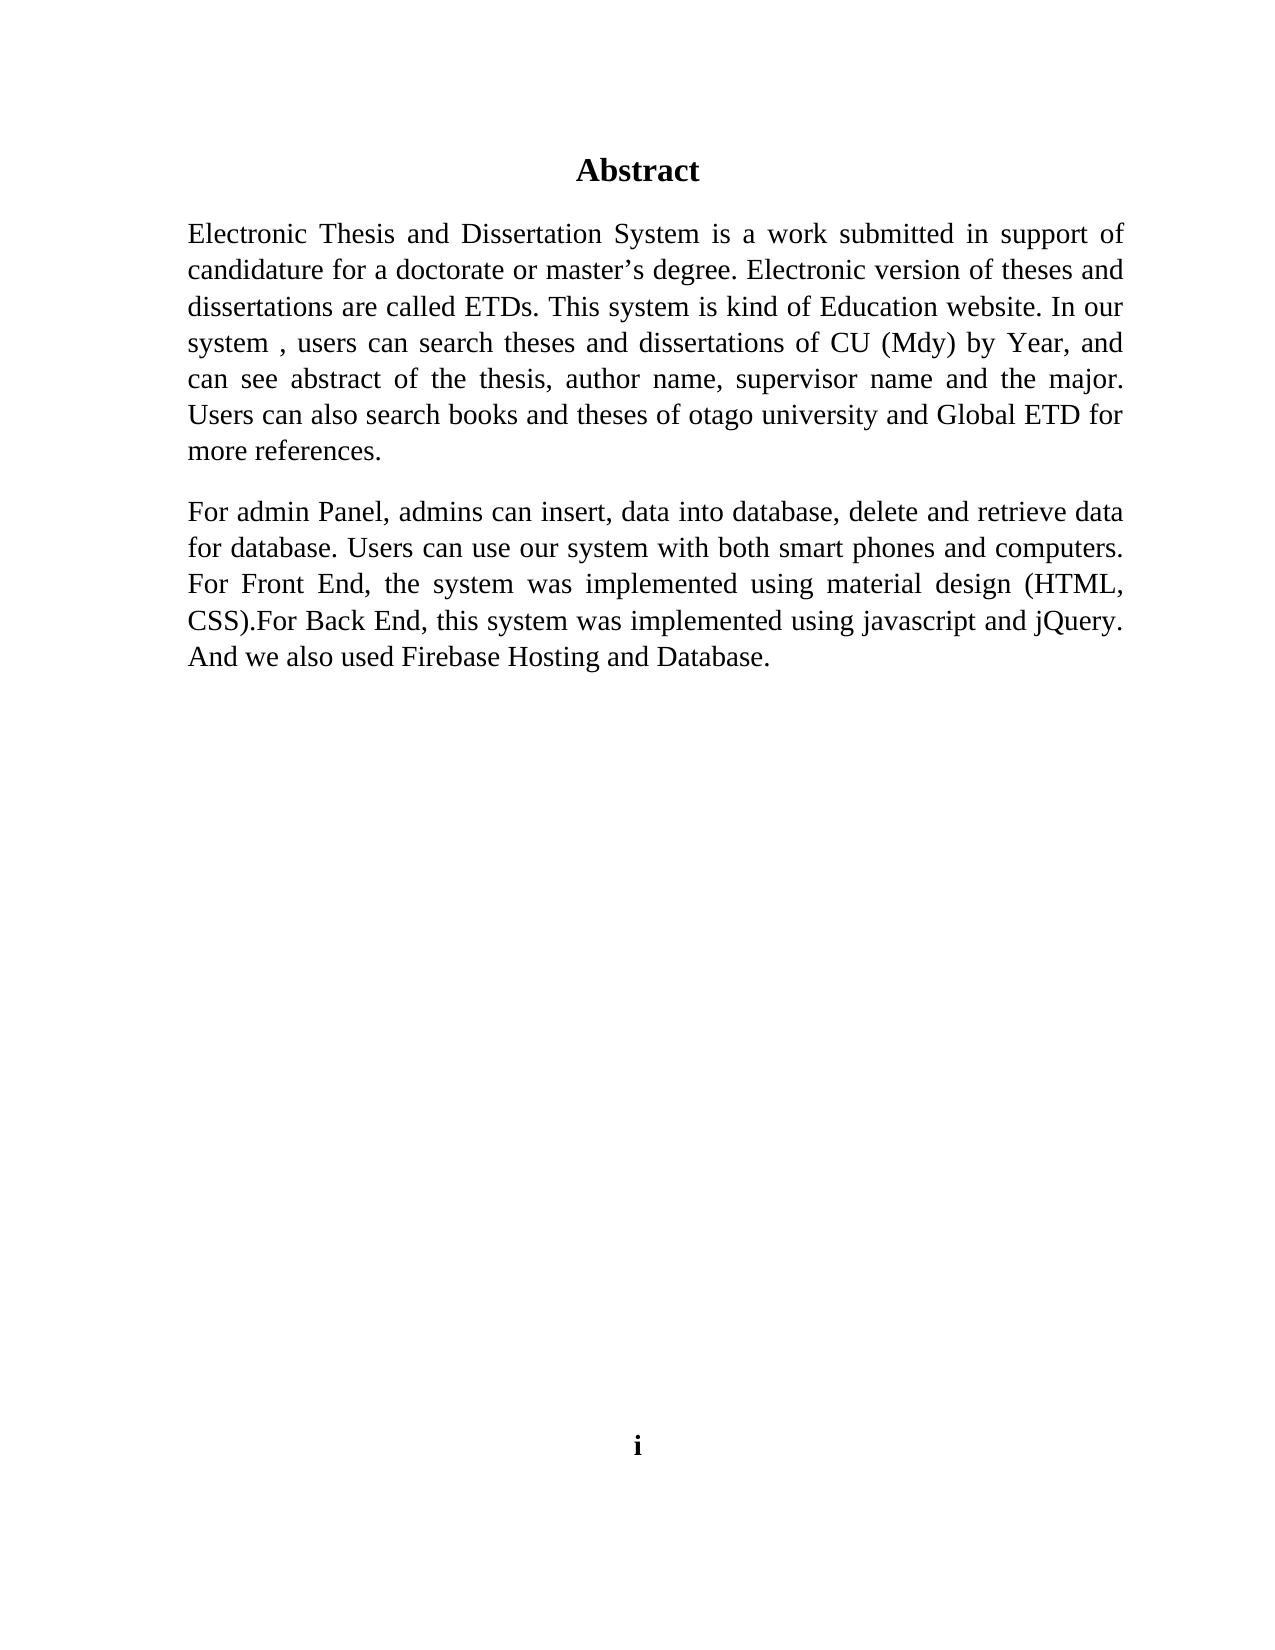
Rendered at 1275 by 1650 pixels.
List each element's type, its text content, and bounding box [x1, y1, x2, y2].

text Abstract [150, 150, 1125, 188]
text i [150, 1428, 1125, 1462]
text Electronic Thesis and Dissertation System is a work submitted in support of candidature for a doctorate or master’s degree. Electronic version of theses and dissertations are called ETDs. This system is kind of Education website. In our system , users can search theses and dissertations of CU (Mdy) by Year, and can see abstract of the thesis, author name, supervisor name and the major. Users can also search books and theses of otago university and Global ETD for more references. [187, 216, 1125, 467]
text For admin Panel, admins can insert, data into database, delete and retrieve data for database. Users can use our system with both smart phones and computers. For Front End, the system was implemented using material design (HTML, CSS).For Back End, this system was implemented using javascript and jQuery. And we also used Firebase Hosting and Database. [187, 494, 1125, 672]
